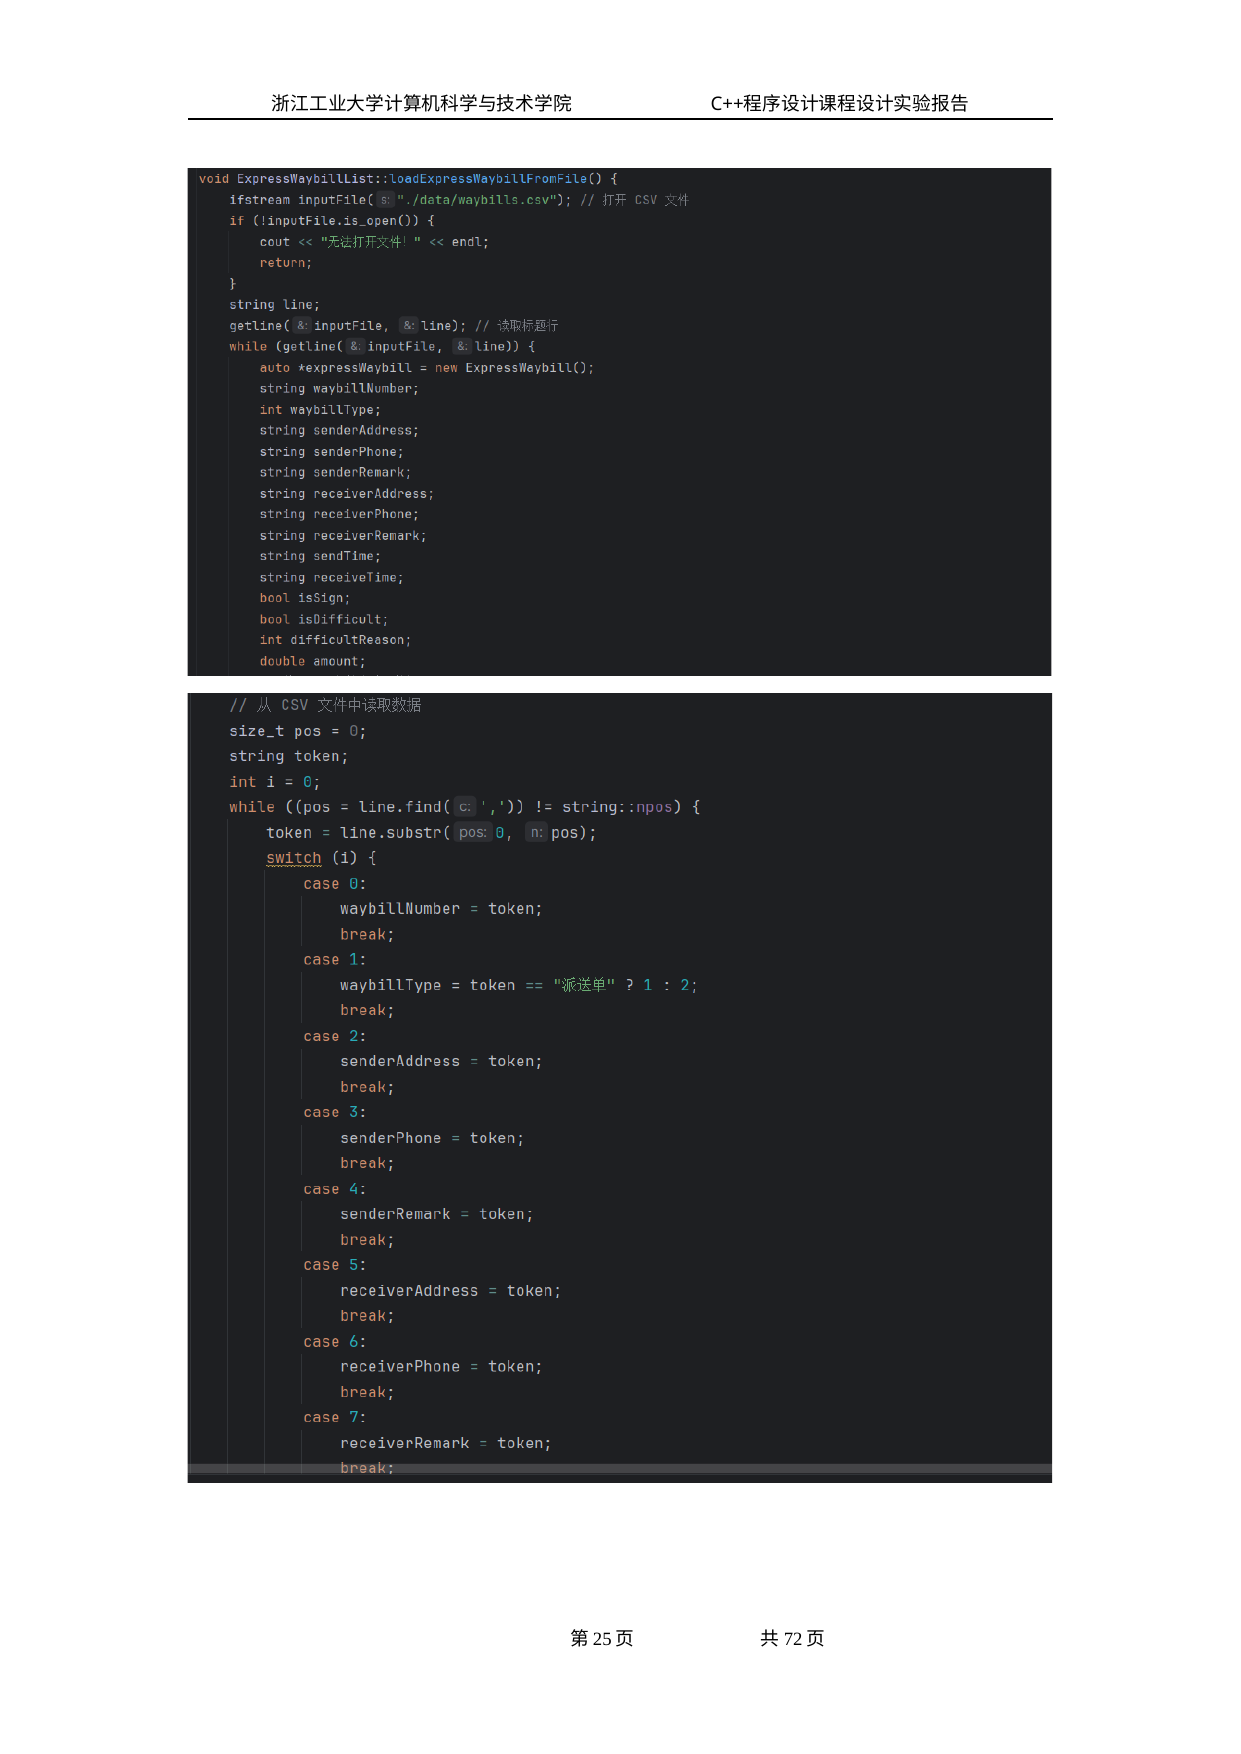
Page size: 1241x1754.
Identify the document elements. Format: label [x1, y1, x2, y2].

picture [187, 693, 1053, 1483]
picture [187, 168, 1052, 676]
